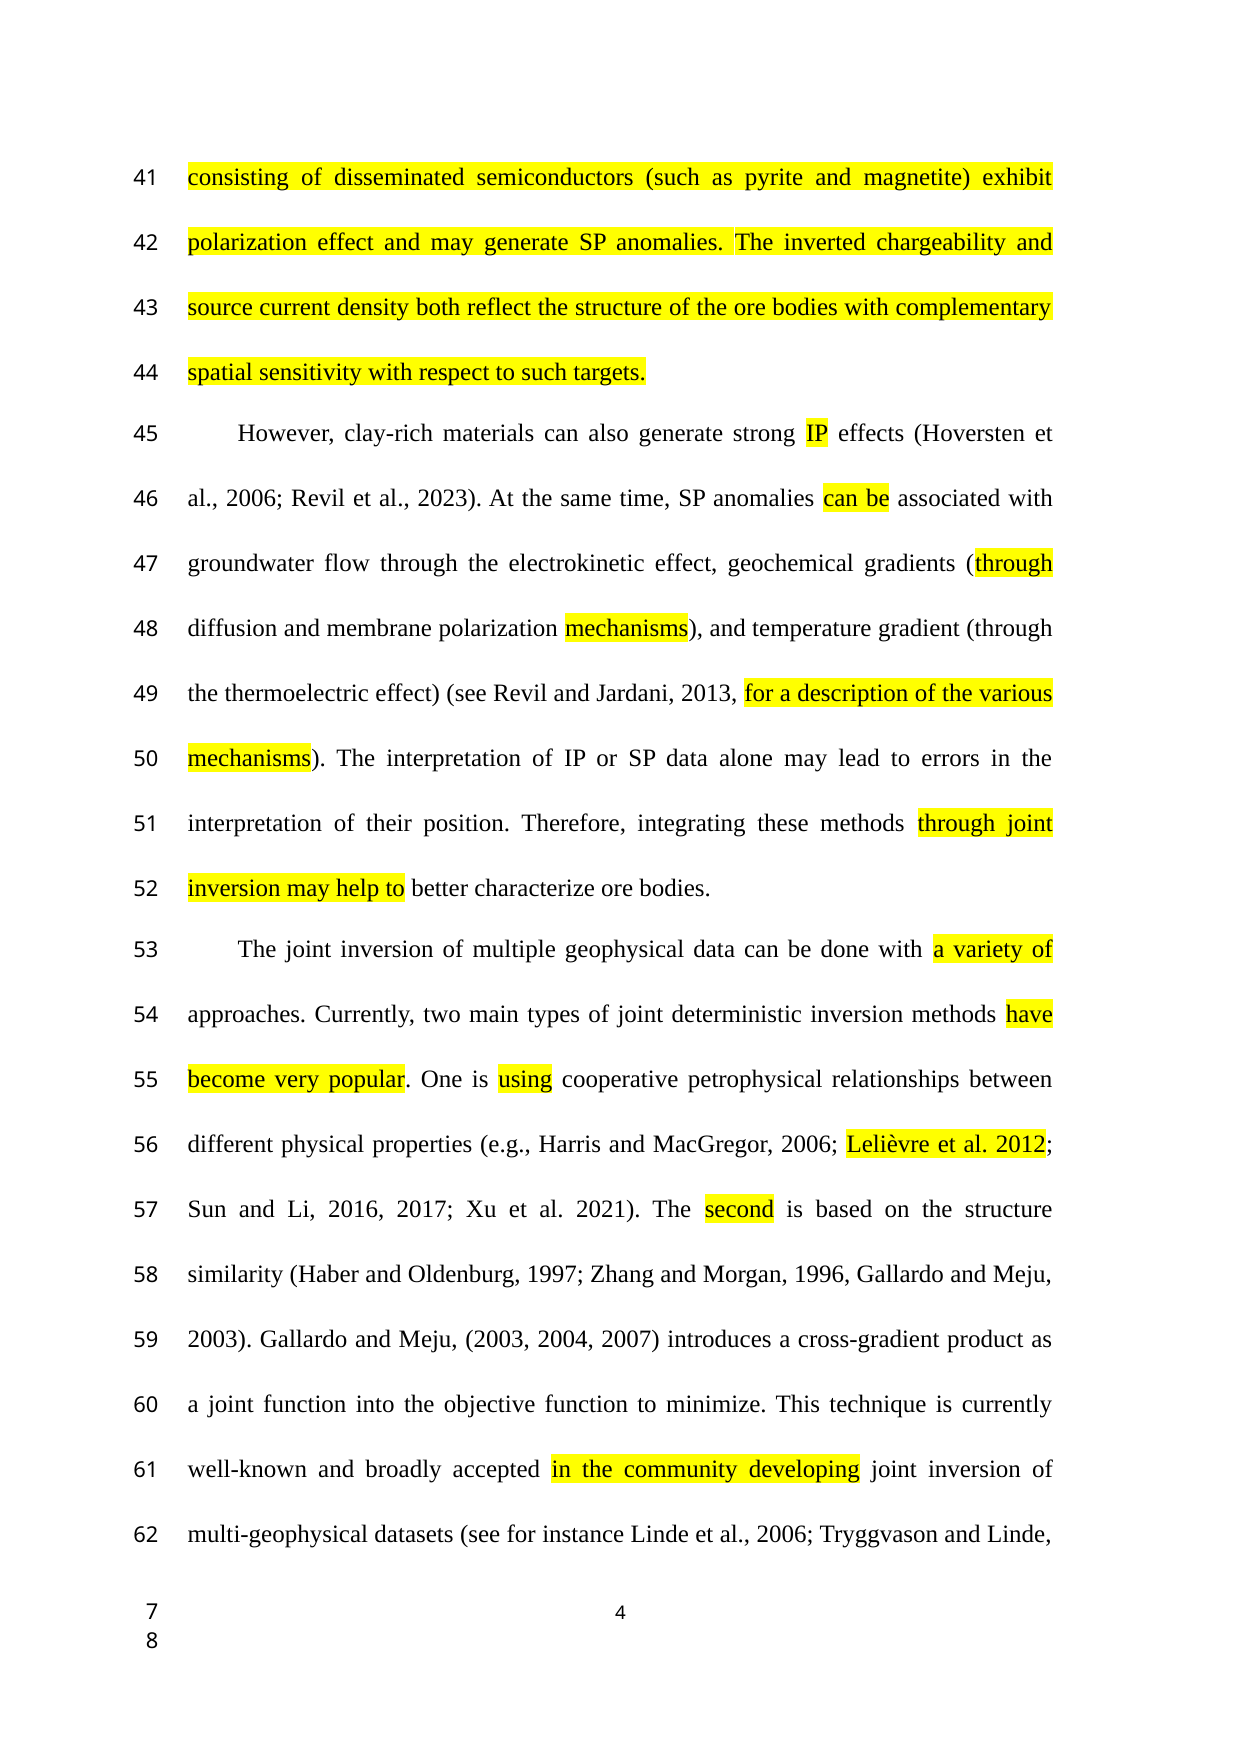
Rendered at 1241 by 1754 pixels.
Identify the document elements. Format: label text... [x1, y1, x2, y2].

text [187, 160, 1053, 387]
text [187, 932, 1053, 1550]
text However, clay-rich materials can also generate strong IP effects (Hoversten et al., 2006; Revil et al., 2023). At the same time, SP anomalies can be associated with groundwater flow through the electrokinetic effect, geochemical gradients (through diffusion and membrane polarization mechanisms), and temperature gradient (through the thermoelectric effect) (see Revil and Jardani, 2013, for a description of the various mechanisms). The interpretation of IP or SP data alone may lead to errors in the interpretation of their position. Therefore, integrating these methods through joint inversion may help to better characterize ore bodies. [187, 416, 1053, 903]
